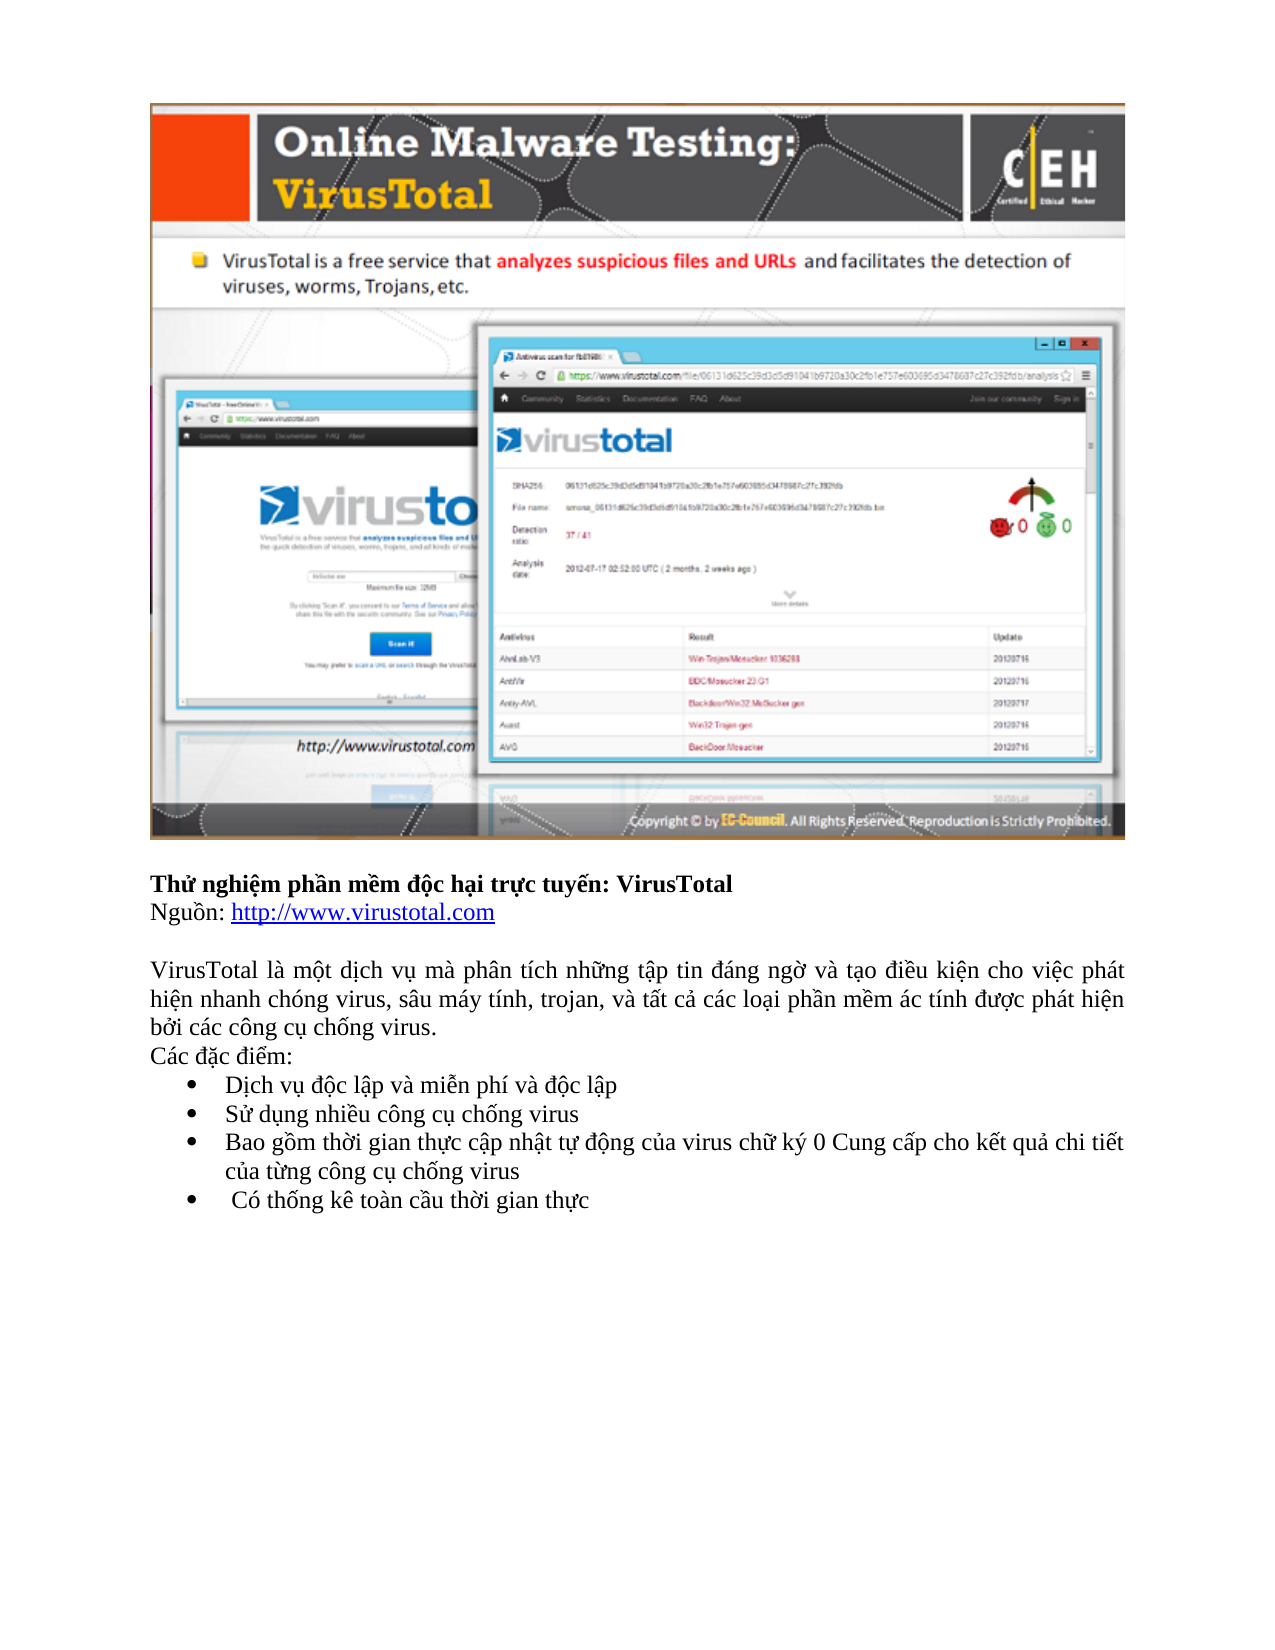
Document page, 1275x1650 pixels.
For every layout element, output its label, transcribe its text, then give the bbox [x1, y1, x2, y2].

text Thử nghiệm phần mềm độc hại trực tuyến: VirusTotal Nguồn: http://www.virustotal.com [150, 869, 1125, 926]
text Các đặc điểm: [150, 1041, 1125, 1070]
picture [150, 103, 1125, 840]
list Bao gồm thời gian thực cập nhật tự động của virus chữ ký 0 Cung cấp cho kết quả chi tiết của từng công cụ chống virus [187, 1127, 1125, 1185]
list Dịch vụ độc lập và miễn phí và độc lập [187, 1070, 1125, 1099]
list Sử dụng nhiều công cụ chống virus [187, 1099, 1125, 1127]
list Có thống kê toàn cầu thời gian thực [187, 1185, 1125, 1214]
text VirusTotal là một dịch vụ mà phân tích những tập tin đáng ngờ và tạo điều kiện cho việc phát hiện nhanh chóng virus, sâu máy tính, trojan, và tất cả các loại phần mềm ác tính được phát hiện bởi các công cụ chống virus. [150, 955, 1125, 1041]
